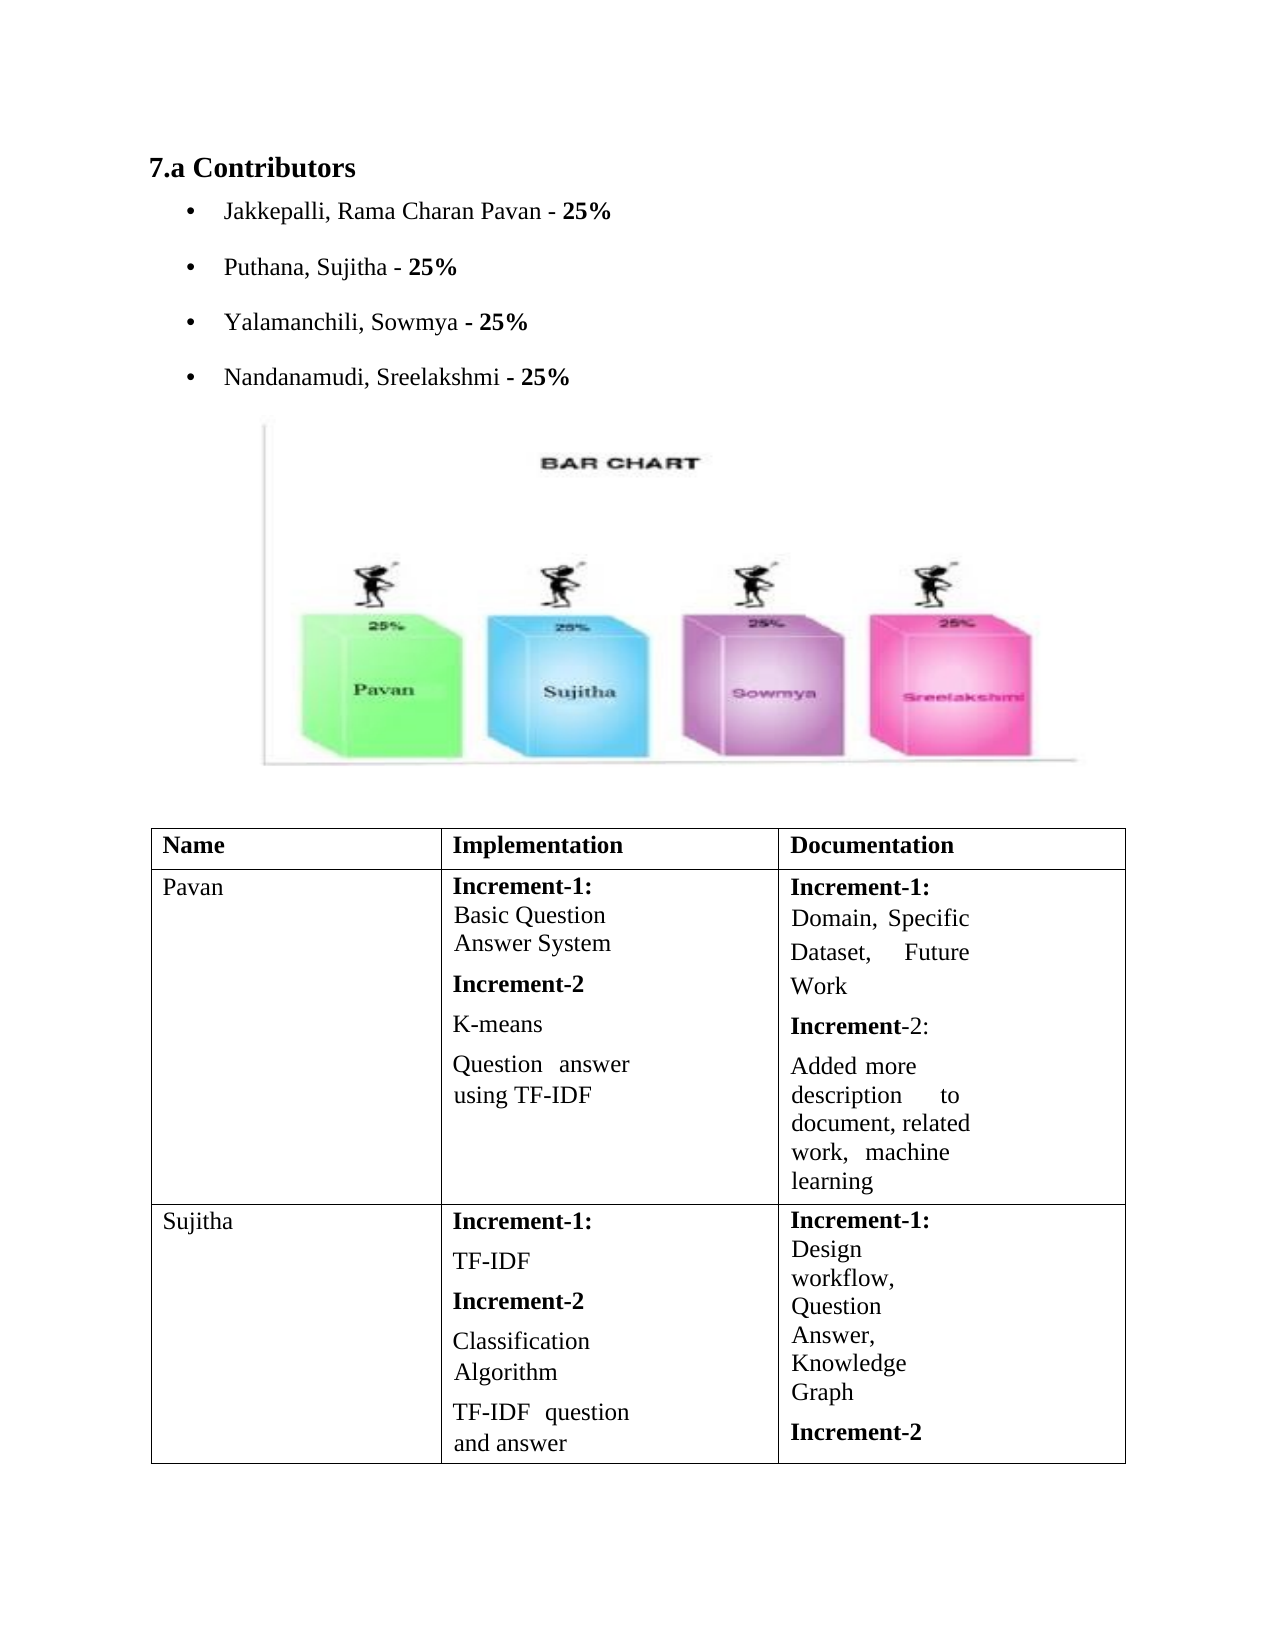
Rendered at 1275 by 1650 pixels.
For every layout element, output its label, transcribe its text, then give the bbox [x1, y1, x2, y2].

table_cell Increment-1: Domain, Specific Dataset, Future Work Increment-2: Added more description to document, related work, machine learning [779, 870, 1125, 1203]
picture [230, 415, 1091, 777]
table_header Name [152, 829, 441, 869]
table_header Implementation [442, 829, 778, 869]
list Puthana, Sujitha - 25% [186, 252, 1126, 280]
table_header Documentation [779, 829, 1125, 869]
list Yalamanchili, Sowmya - 25% [186, 307, 1126, 336]
table_cell Increment-1: Design workflow, Question Answer, Knowledge Graph Increment-2 [779, 1205, 1125, 1463]
table_cell Increment-1: Basic Question Answer System Increment-2 K-means Question answer using TF-IDF [442, 870, 778, 1203]
table_cell Increment-1: TF-IDF Increment-2 Classification Algorithm TF-IDF question and answer [442, 1205, 778, 1463]
list Nandanamudi, Sreelakshmi - 25% [186, 362, 1126, 391]
table_cell Sujitha [152, 1205, 441, 1463]
subtitle 7.a Contributors [148, 150, 1125, 183]
table_cell Pavan [152, 870, 441, 1203]
list Jakkepalli, Rama Charan Pavan - 25% [186, 196, 1126, 225]
